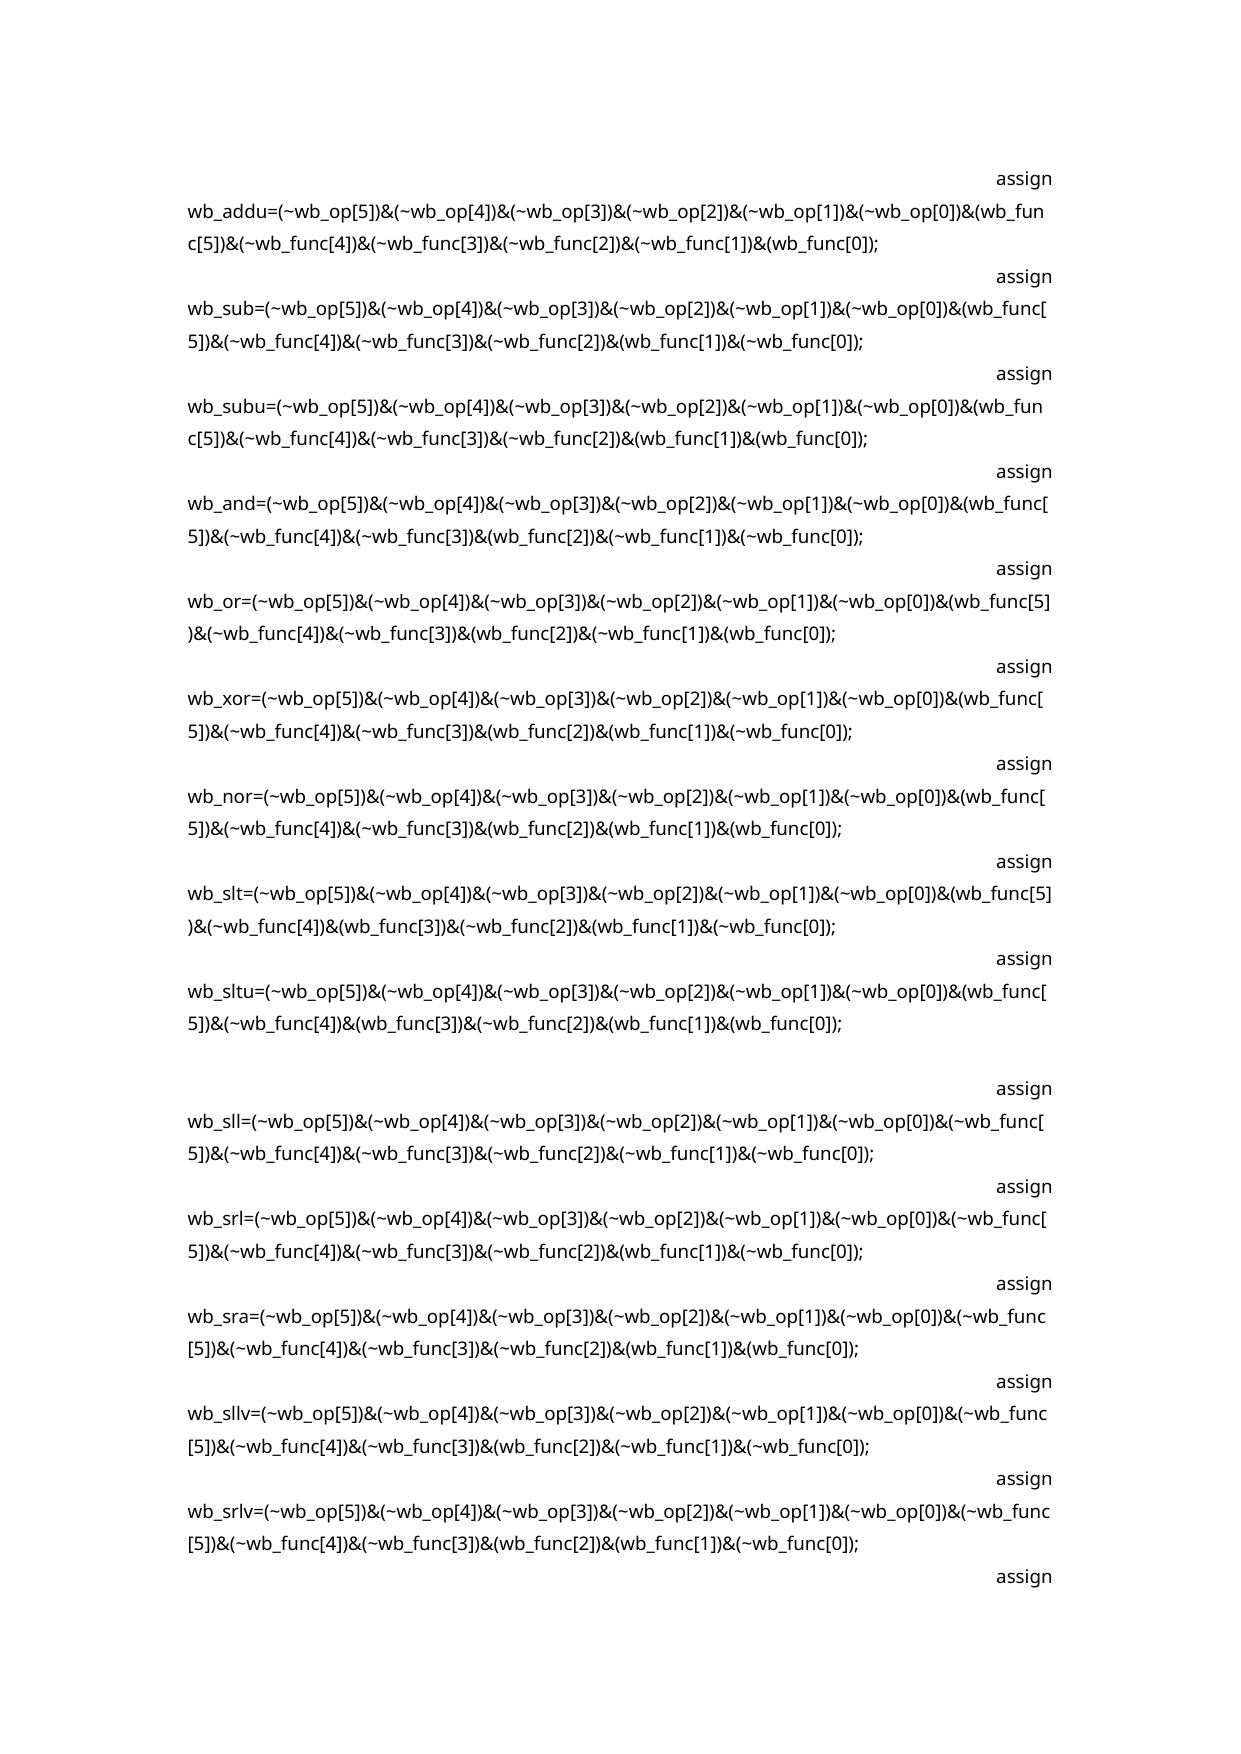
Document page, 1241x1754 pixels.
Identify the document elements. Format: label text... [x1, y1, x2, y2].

text assign wb_nor=(~wb_op[5])&(~wb_op[4])&(~wb_op[3])&(~wb_op[2])&(~wb_op[1])&(~wb_op[0])&(wb_func[5])&(~wb_func[4])&(~wb_func[3])&(wb_func[2])&(wb_func[1])&(wb_func[0]); [187, 747, 1053, 844]
text assign wb_xor=(~wb_op[5])&(~wb_op[4])&(~wb_op[3])&(~wb_op[2])&(~wb_op[1])&(~wb_op[0])&(wb_func[5])&(~wb_func[4])&(~wb_func[3])&(wb_func[2])&(wb_func[1])&(~wb_func[0]); [187, 649, 1053, 747]
text assign wb_subu=(~wb_op[5])&(~wb_op[4])&(~wb_op[3])&(~wb_op[2])&(~wb_op[1])&(~wb_op[0])&(wb_func[5])&(~wb_func[4])&(~wb_func[3])&(~wb_func[2])&(wb_func[1])&(wb_func[0]); [187, 357, 1053, 454]
text assign wb_sub=(~wb_op[5])&(~wb_op[4])&(~wb_op[3])&(~wb_op[2])&(~wb_op[1])&(~wb_op[0])&(wb_func[5])&(~wb_func[4])&(~wb_func[3])&(~wb_func[2])&(wb_func[1])&(~wb_func[0]); [187, 259, 1053, 357]
text assign wb_or=(~wb_op[5])&(~wb_op[4])&(~wb_op[3])&(~wb_op[2])&(~wb_op[1])&(~wb_op[0])&(wb_func[5])&(~wb_func[4])&(~wb_func[3])&(wb_func[2])&(~wb_func[1])&(wb_func[0]); [187, 552, 1053, 649]
text assign wb_sllv=(~wb_op[5])&(~wb_op[4])&(~wb_op[3])&(~wb_op[2])&(~wb_op[1])&(~wb_op[0])&(~wb_func[5])&(~wb_func[4])&(~wb_func[3])&(wb_func[2])&(~wb_func[1])&(~wb_func[0]); [187, 1364, 1053, 1462]
text assign wb_sltu=(~wb_op[5])&(~wb_op[4])&(~wb_op[3])&(~wb_op[2])&(~wb_op[1])&(~wb_op[0])&(wb_func[5])&(~wb_func[4])&(wb_func[3])&(~wb_func[2])&(wb_func[1])&(wb_func[0]); [187, 942, 1053, 1039]
text assign wb_slt=(~wb_op[5])&(~wb_op[4])&(~wb_op[3])&(~wb_op[2])&(~wb_op[1])&(~wb_op[0])&(wb_func[5])&(~wb_func[4])&(wb_func[3])&(~wb_func[2])&(wb_func[1])&(~wb_func[0]); [187, 844, 1053, 942]
text assign wb_addu=(~wb_op[5])&(~wb_op[4])&(~wb_op[3])&(~wb_op[2])&(~wb_op[1])&(~wb_op[0])&(wb_func[5])&(~wb_func[4])&(~wb_func[3])&(~wb_func[2])&(~wb_func[1])&(wb_func[0]); [187, 162, 1053, 259]
text assign wb_sll=(~wb_op[5])&(~wb_op[4])&(~wb_op[3])&(~wb_op[2])&(~wb_op[1])&(~wb_op[0])&(~wb_func[5])&(~wb_func[4])&(~wb_func[3])&(~wb_func[2])&(~wb_func[1])&(~wb_func[0]); [187, 1072, 1053, 1169]
text assign wb_and=(~wb_op[5])&(~wb_op[4])&(~wb_op[3])&(~wb_op[2])&(~wb_op[1])&(~wb_op[0])&(wb_func[5])&(~wb_func[4])&(~wb_func[3])&(wb_func[2])&(~wb_func[1])&(~wb_func[0]); [187, 454, 1053, 552]
text assign wb_srlv=(~wb_op[5])&(~wb_op[4])&(~wb_op[3])&(~wb_op[2])&(~wb_op[1])&(~wb_op[0])&(~wb_func[5])&(~wb_func[4])&(~wb_func[3])&(wb_func[2])&(wb_func[1])&(~wb_func[0]); [187, 1462, 1053, 1559]
text assign wb_srl=(~wb_op[5])&(~wb_op[4])&(~wb_op[3])&(~wb_op[2])&(~wb_op[1])&(~wb_op[0])&(~wb_func[5])&(~wb_func[4])&(~wb_func[3])&(~wb_func[2])&(wb_func[1])&(~wb_func[0]); [187, 1169, 1053, 1267]
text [187, 1559, 1053, 1592]
text assign wb_sra=(~wb_op[5])&(~wb_op[4])&(~wb_op[3])&(~wb_op[2])&(~wb_op[1])&(~wb_op[0])&(~wb_func[5])&(~wb_func[4])&(~wb_func[3])&(~wb_func[2])&(wb_func[1])&(wb_func[0]); [187, 1267, 1053, 1364]
